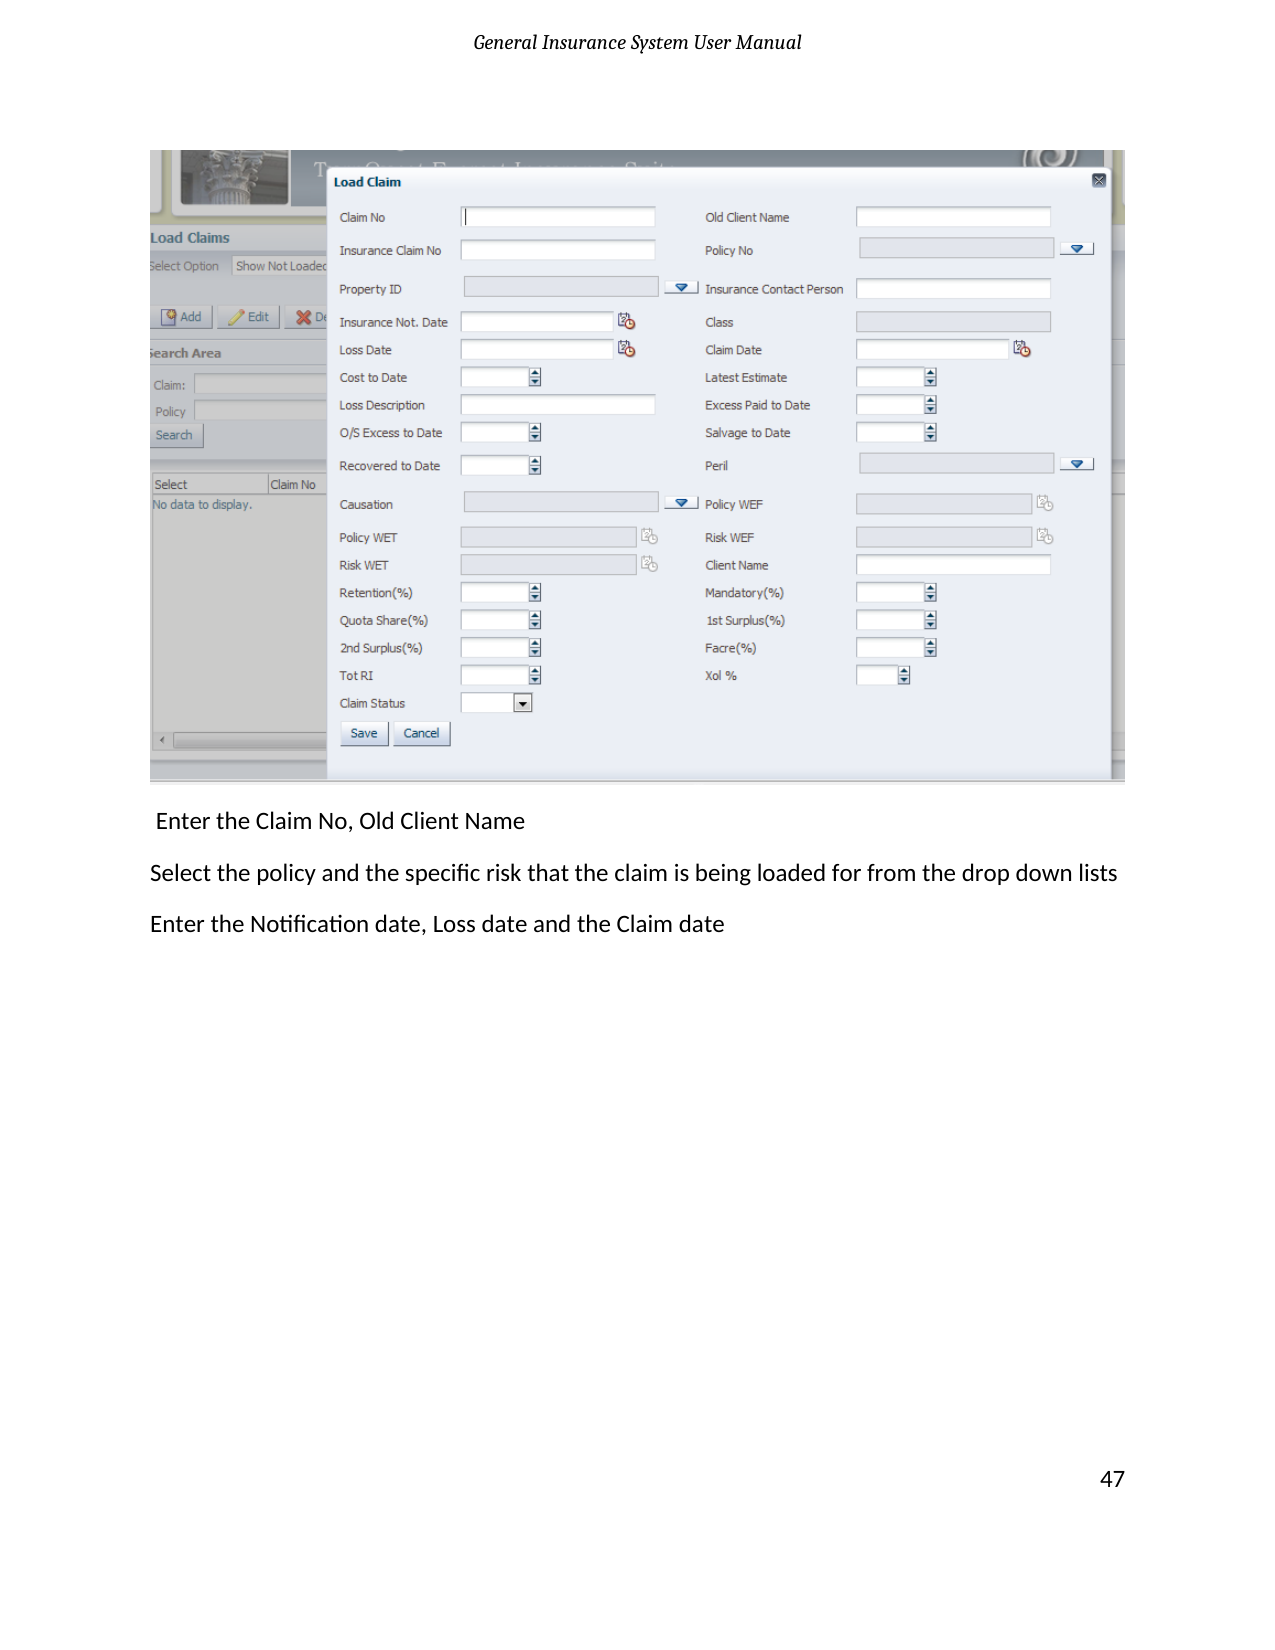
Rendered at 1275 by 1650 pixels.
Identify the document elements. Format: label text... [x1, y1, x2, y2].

text Enter the Notification date, Loss date and the Claim date [150, 908, 1125, 938]
text Enter the Claim No, Old Client Name [150, 805, 1125, 836]
picture [150, 150, 1125, 785]
text Select the policy and the specific risk that the claim is being loaded for from the drop down lists [150, 857, 1125, 887]
